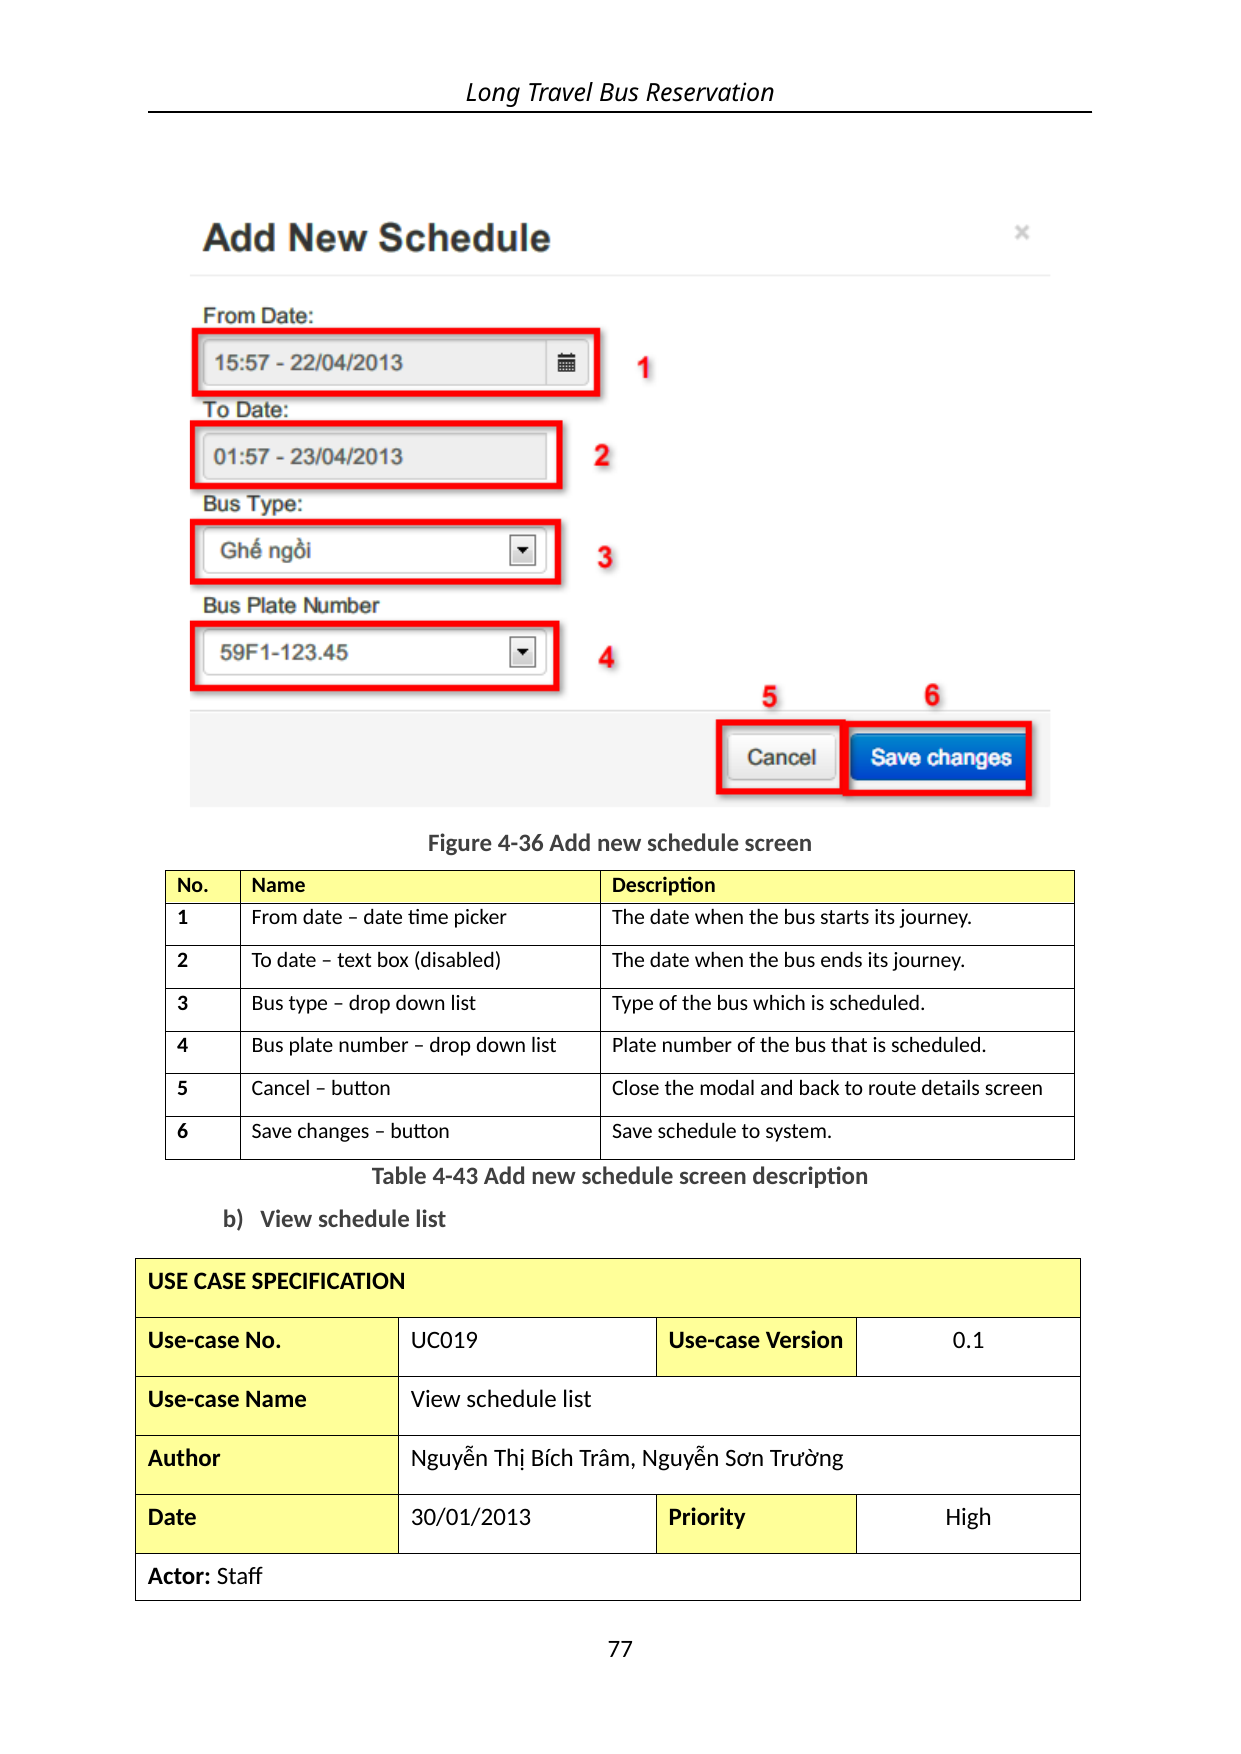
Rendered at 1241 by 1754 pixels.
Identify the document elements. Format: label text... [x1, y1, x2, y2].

table_header Description [601, 871, 1074, 902]
table_cell 5 [166, 1074, 240, 1116]
table_cell Cancel – button [241, 1074, 600, 1116]
table_cell Use-case Name [136, 1377, 398, 1435]
table_cell 0.1 [857, 1318, 1080, 1376]
table_cell Use-case Version [657, 1318, 856, 1376]
table_cell View schedule list [399, 1377, 1080, 1435]
table_cell Type of the bus which is scheduled. [601, 989, 1074, 1031]
table_cell 4 [166, 1032, 240, 1073]
table_cell 30/01/2013 [399, 1495, 656, 1553]
picture [189, 206, 1051, 812]
table_header Name [241, 871, 600, 902]
table_cell 3 [166, 989, 240, 1031]
table_header No. [166, 871, 240, 902]
table_cell 1 [166, 904, 240, 945]
list View schedule list [223, 1203, 1092, 1233]
table_cell Save changes – button [241, 1117, 600, 1159]
table_cell The date when the bus ends its journey. [601, 946, 1074, 988]
table_cell Date [136, 1495, 398, 1553]
table_cell Plate number of the bus that is scheduled. [601, 1032, 1074, 1073]
table_cell Priority [657, 1495, 856, 1553]
table_cell The date when the bus starts its journey. [601, 904, 1074, 945]
table_cell Save schedule to system. [601, 1117, 1074, 1159]
table_header USE CASE SPECIFICATION [136, 1259, 1080, 1317]
table_cell High [857, 1495, 1080, 1553]
table_cell Bus type – drop down list [241, 989, 600, 1031]
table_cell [136, 1554, 1080, 1599]
table_cell Close the modal and back to route details screen [601, 1074, 1074, 1116]
table_cell Use-case No. [136, 1318, 398, 1376]
table_cell Author [136, 1436, 398, 1494]
table_cell 6 [166, 1117, 240, 1159]
table_cell Bus plate number – drop down list [241, 1032, 600, 1073]
table_cell To date – text box (disabled) [241, 946, 600, 988]
table_cell Nguyễn Thị Bích Trâm, Nguyễn Sơn Trường [399, 1436, 1080, 1494]
table_cell UC019 [399, 1318, 656, 1376]
table_cell From date – date time picker [241, 904, 600, 945]
table_cell 2 [166, 946, 240, 988]
